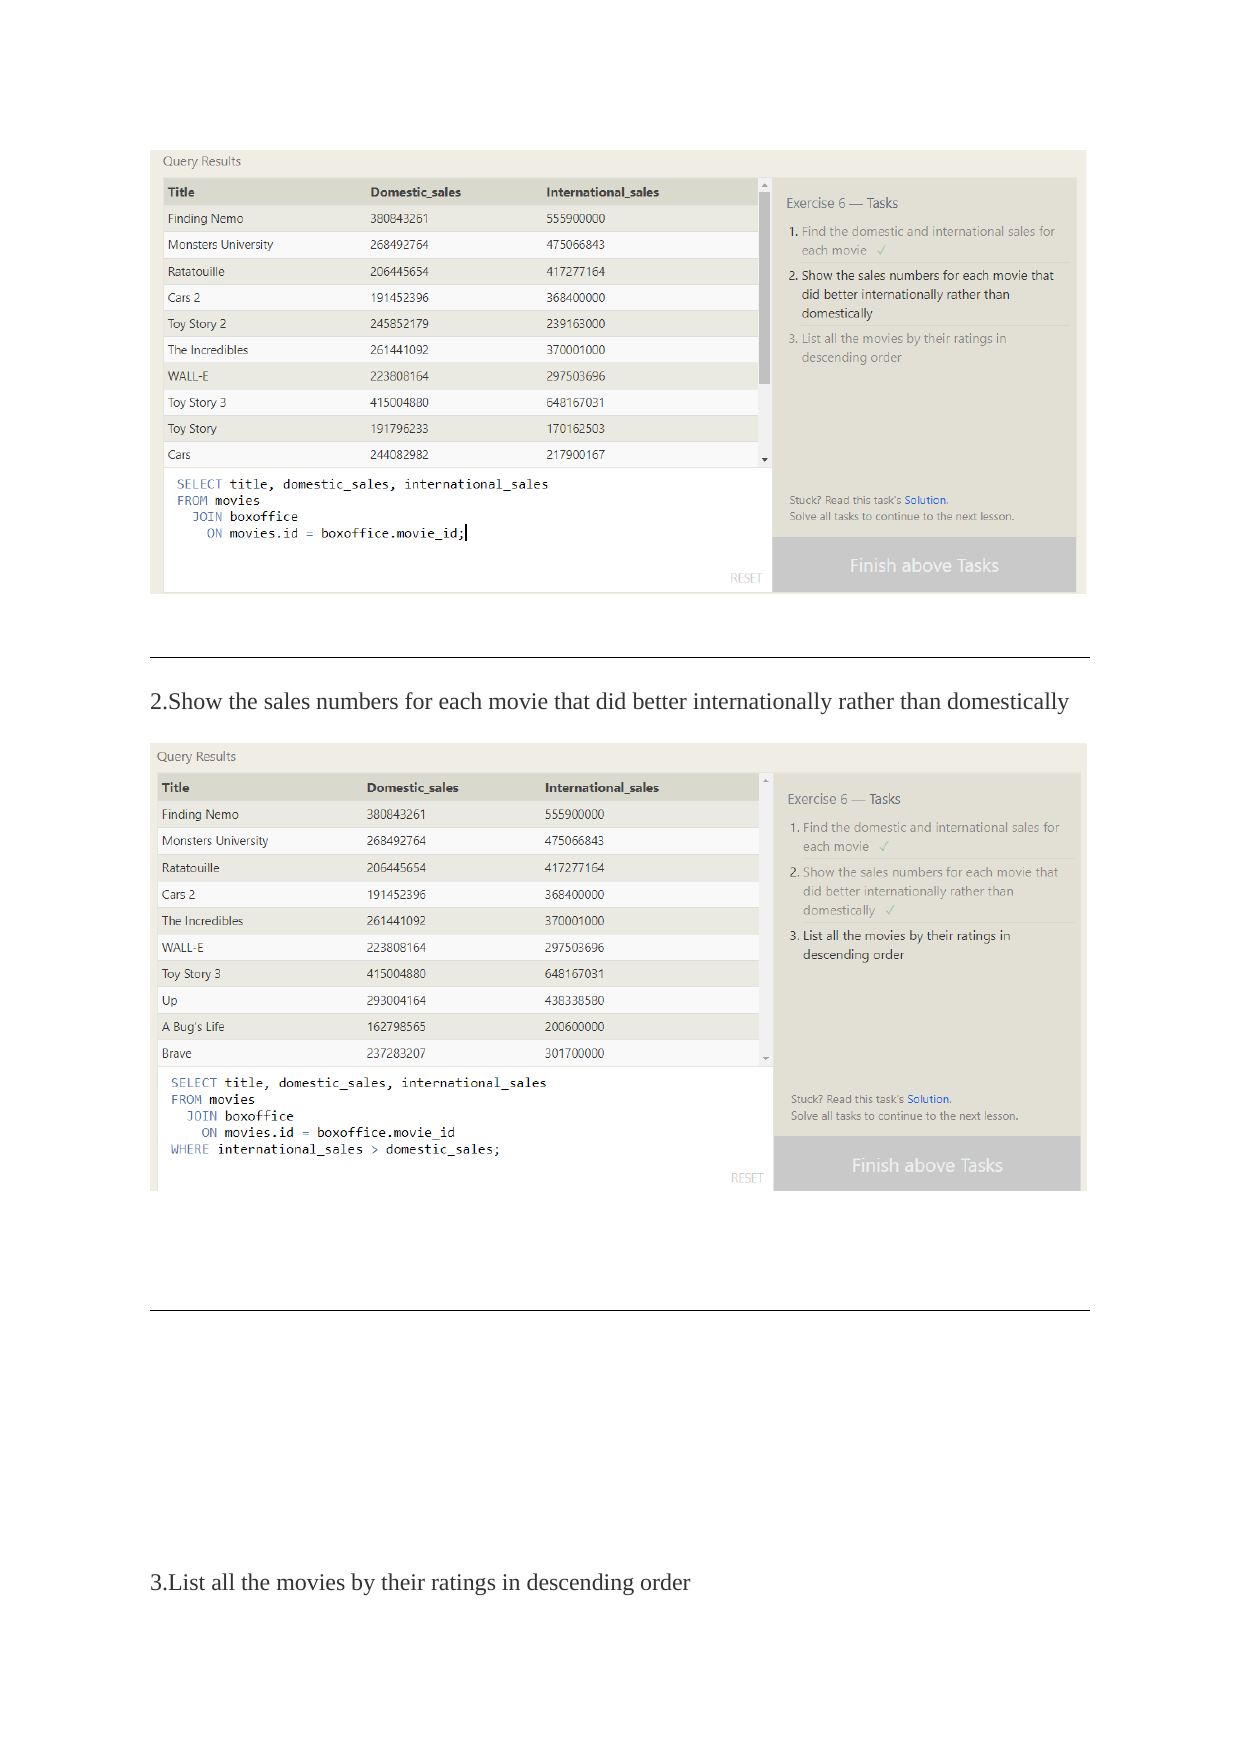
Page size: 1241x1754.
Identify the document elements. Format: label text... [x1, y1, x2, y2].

picture [150, 743, 1087, 1191]
text 3.List all the movies by their ratings in descending order [150, 1568, 1090, 1595]
picture [150, 150, 1087, 594]
text 2.Show the sales numbers for each movie that did better internationally rather than domestically [150, 687, 1090, 714]
